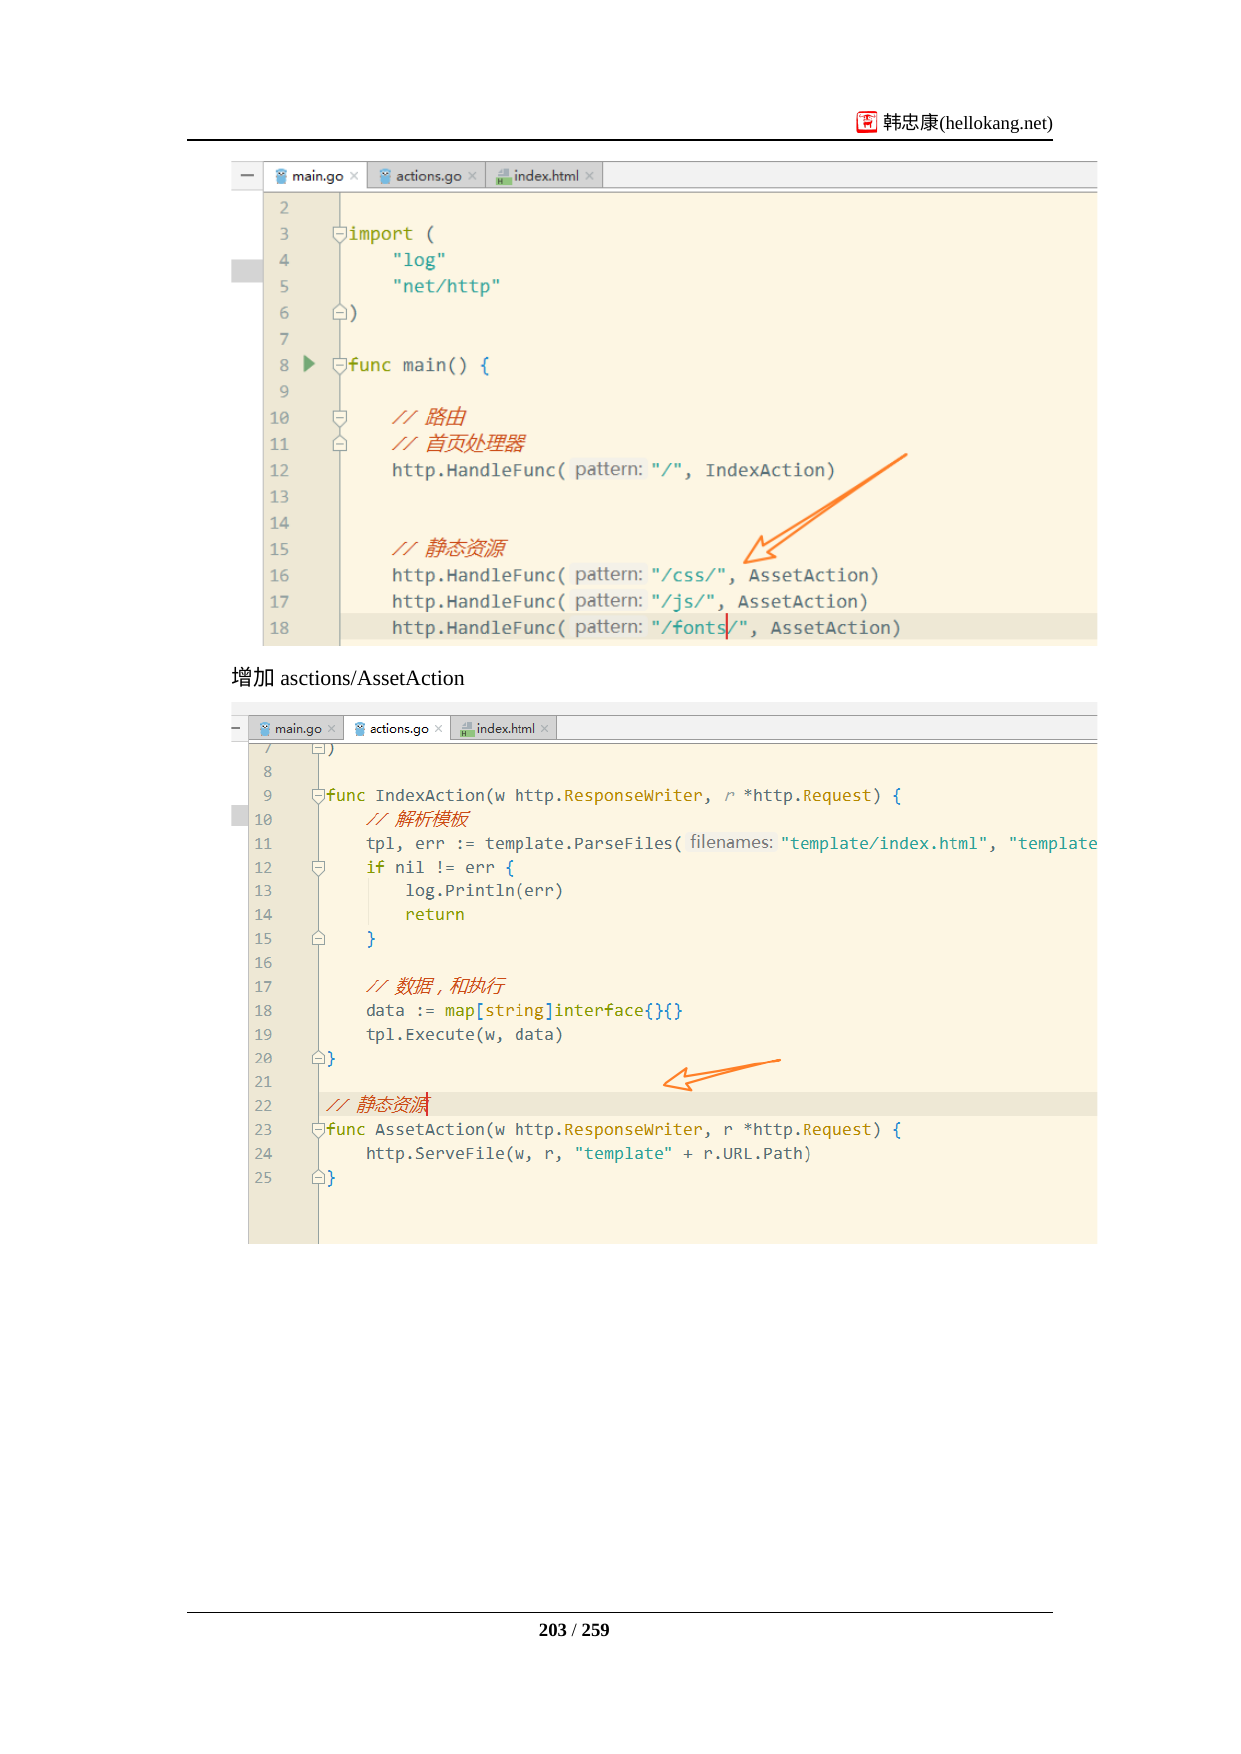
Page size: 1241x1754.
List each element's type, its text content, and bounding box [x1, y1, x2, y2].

picture [856, 111, 878, 133]
picture [231, 161, 1098, 646]
text 增加 asctions/AssetAction [187, 659, 1053, 692]
picture [231, 702, 1098, 1244]
